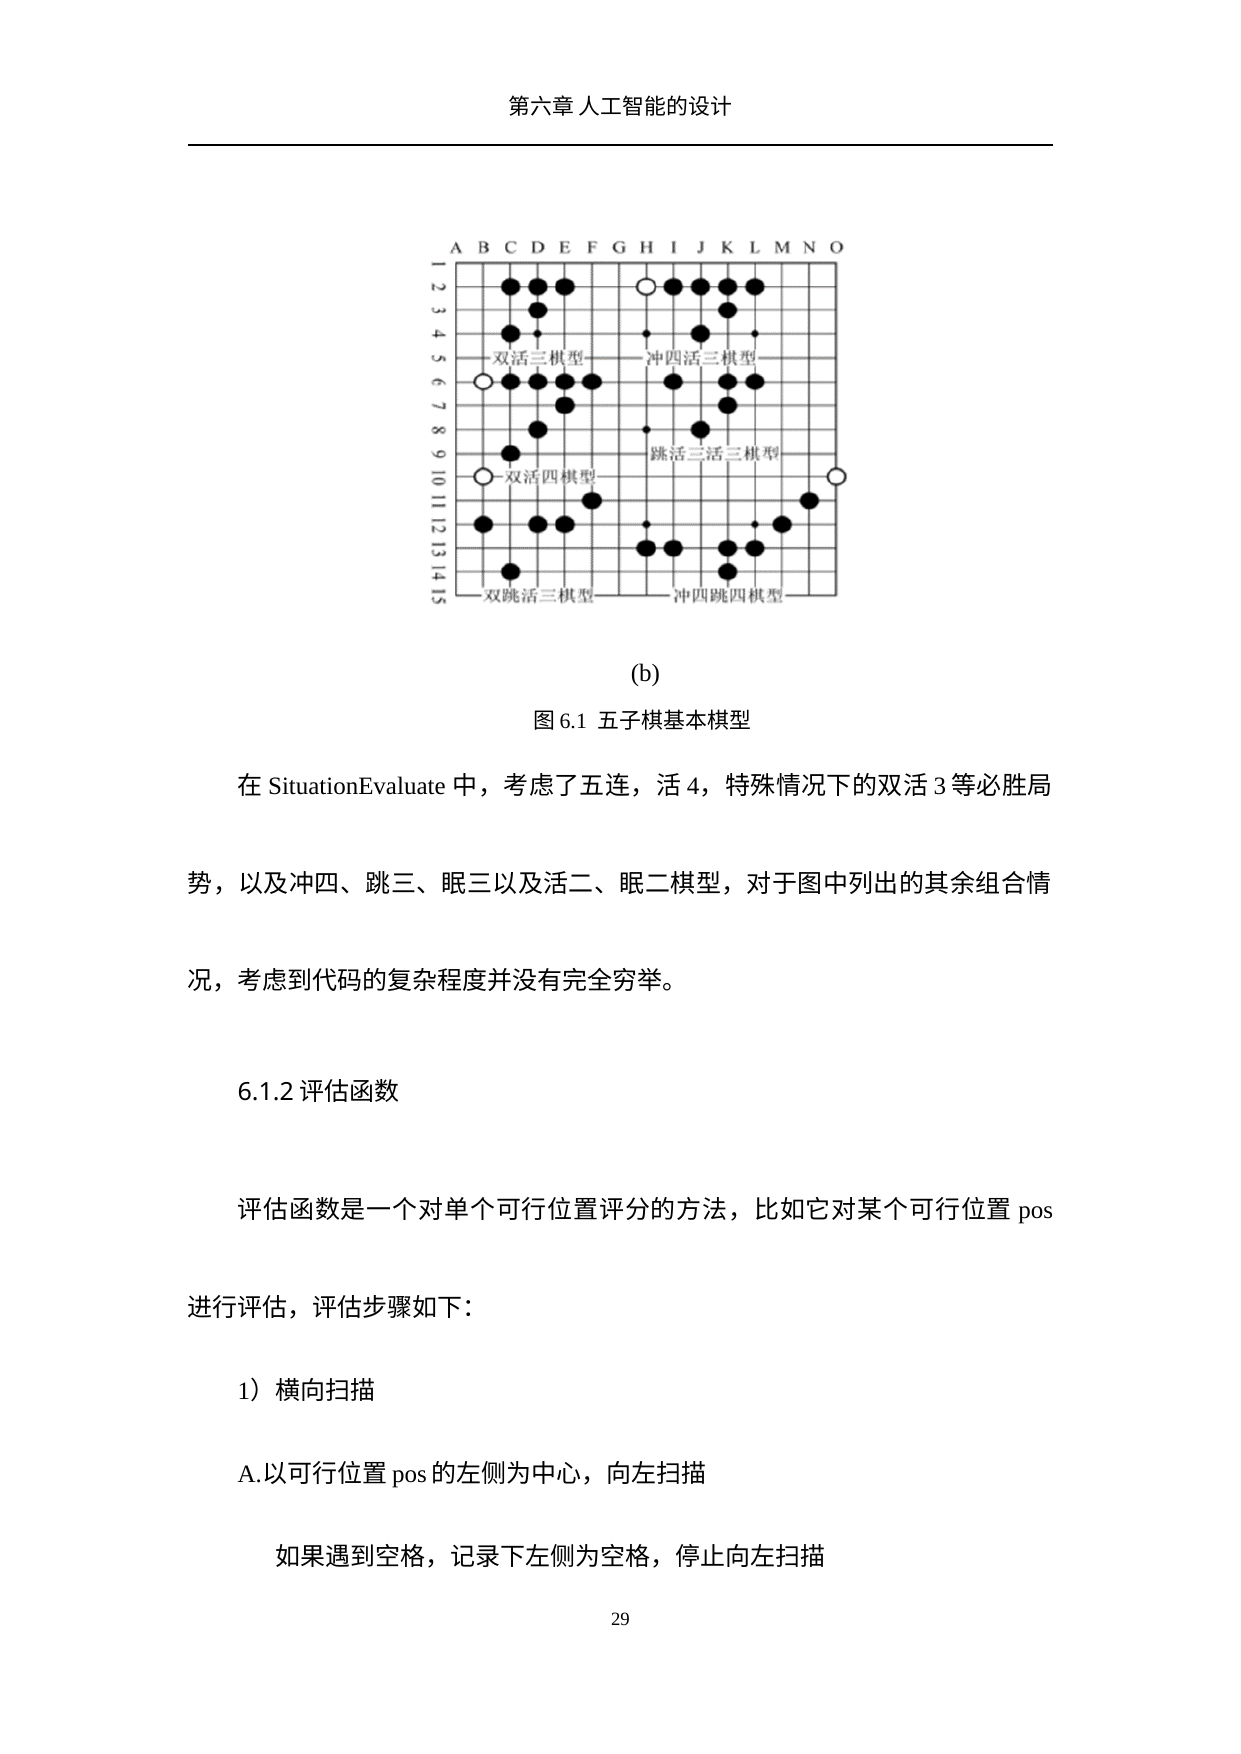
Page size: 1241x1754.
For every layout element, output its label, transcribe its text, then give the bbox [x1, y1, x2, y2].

text 评估函数是一个对单个可行位置评分的方法，比如它对某个可行位置pos进行评估，评估步骤如下： [187, 1175, 1053, 1338]
text 图6.1 五子棋基本棋型 [187, 703, 1053, 736]
text A.以可行位置pos的左侧为中心，向左扫描 [187, 1439, 1053, 1504]
text 1）横向扫描 [187, 1356, 1053, 1421]
picture [406, 212, 880, 626]
text 在SituationEvaluate 中，考虑了五连，活4，特殊情况下的双活3等必胜局势，以及冲四、跳三、眠三以及活二、眠二棋型，对于图中列出的其余组合情况，考虑到代码的复杂程度并没有完全穷举。 [187, 751, 1053, 1011]
subtitle 6.1.2评估函数 [187, 1057, 1053, 1122]
text 如果遇到空格，记录下左侧为空格，停止向左扫描 [187, 1522, 1053, 1587]
